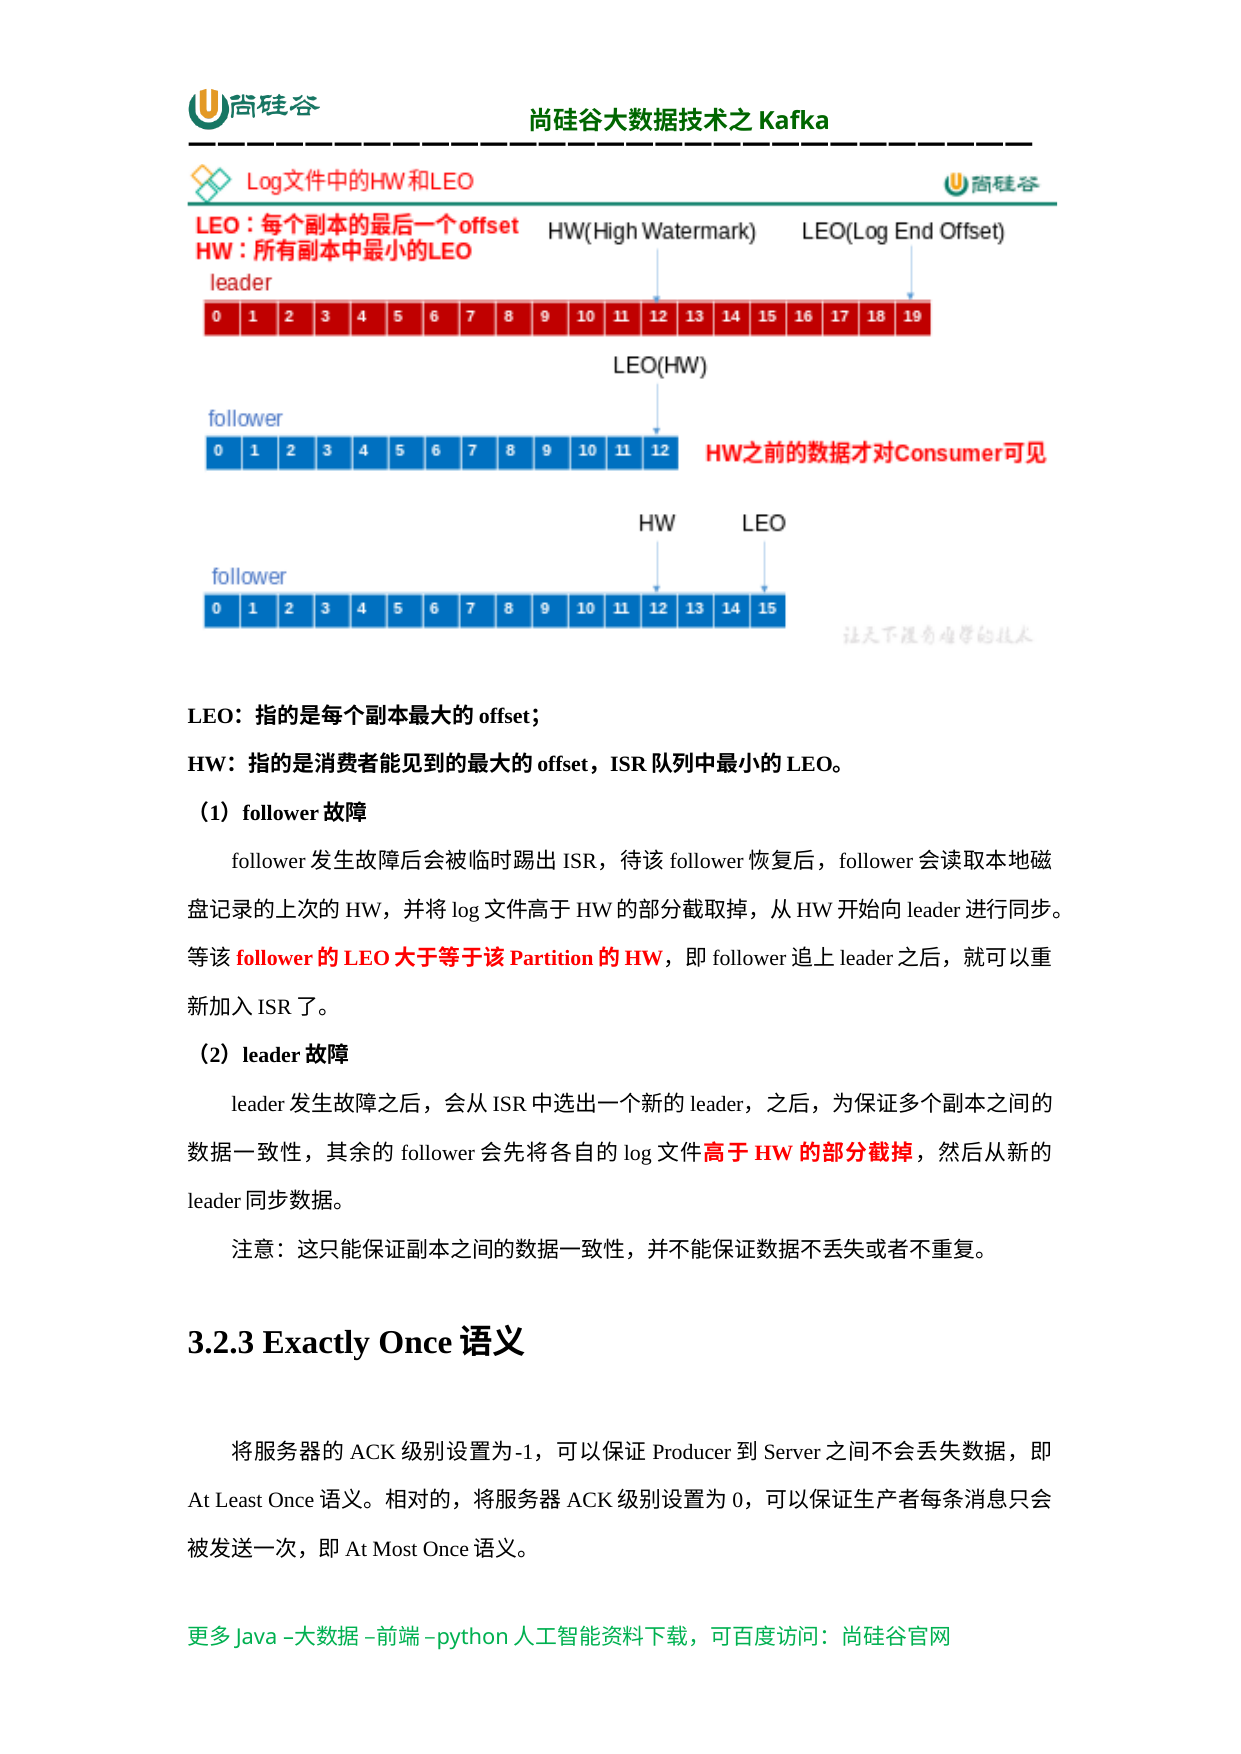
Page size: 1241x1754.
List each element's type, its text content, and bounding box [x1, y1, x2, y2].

text （1）follower故障 [187, 794, 1053, 827]
text HW：指的是消费者能见到的最大的offset，ISR队列中最小的LEO。 [187, 746, 1053, 778]
text 注意：这只能保证副本之间的数据一致性，并不能保证数据不丢失或者不重复。 [187, 1231, 1053, 1264]
text 将服务器的ACK级别设置为-1，可以保证Producer到Server之间不会丢失数据，即At Least Once语义。相对的，将服务器ACK级别设置为0，可以保证生产者每条消息只会被发送一次，即At Most Once语义。 [187, 1433, 1053, 1563]
text （2）leader故障 [187, 1037, 1053, 1069]
subtitle 3.2.3 Exactly Once语义 [187, 1307, 1053, 1372]
text LEO：指的是每个副本最大的offset； [187, 697, 1053, 730]
text follower发生故障后会被临时踢出ISR，待该follower恢复后，follower会读取本地磁盘记录的上次的HW，并将log文件高于HW的部分截取掉，从HW开始向leader进行同步。等该follower的LEO大于等于该Partition的HW，即follower追上leader之后，就可以重新加入ISR了。 [187, 842, 1053, 1021]
text leader发生故障之后，会从ISR中选出一个新的leader，之后，为保证多个副本之间的数据一致性，其余的follower会先将各自的log文件高于HW的部分截掉，然后从新的leader同步数据。 [187, 1085, 1053, 1215]
